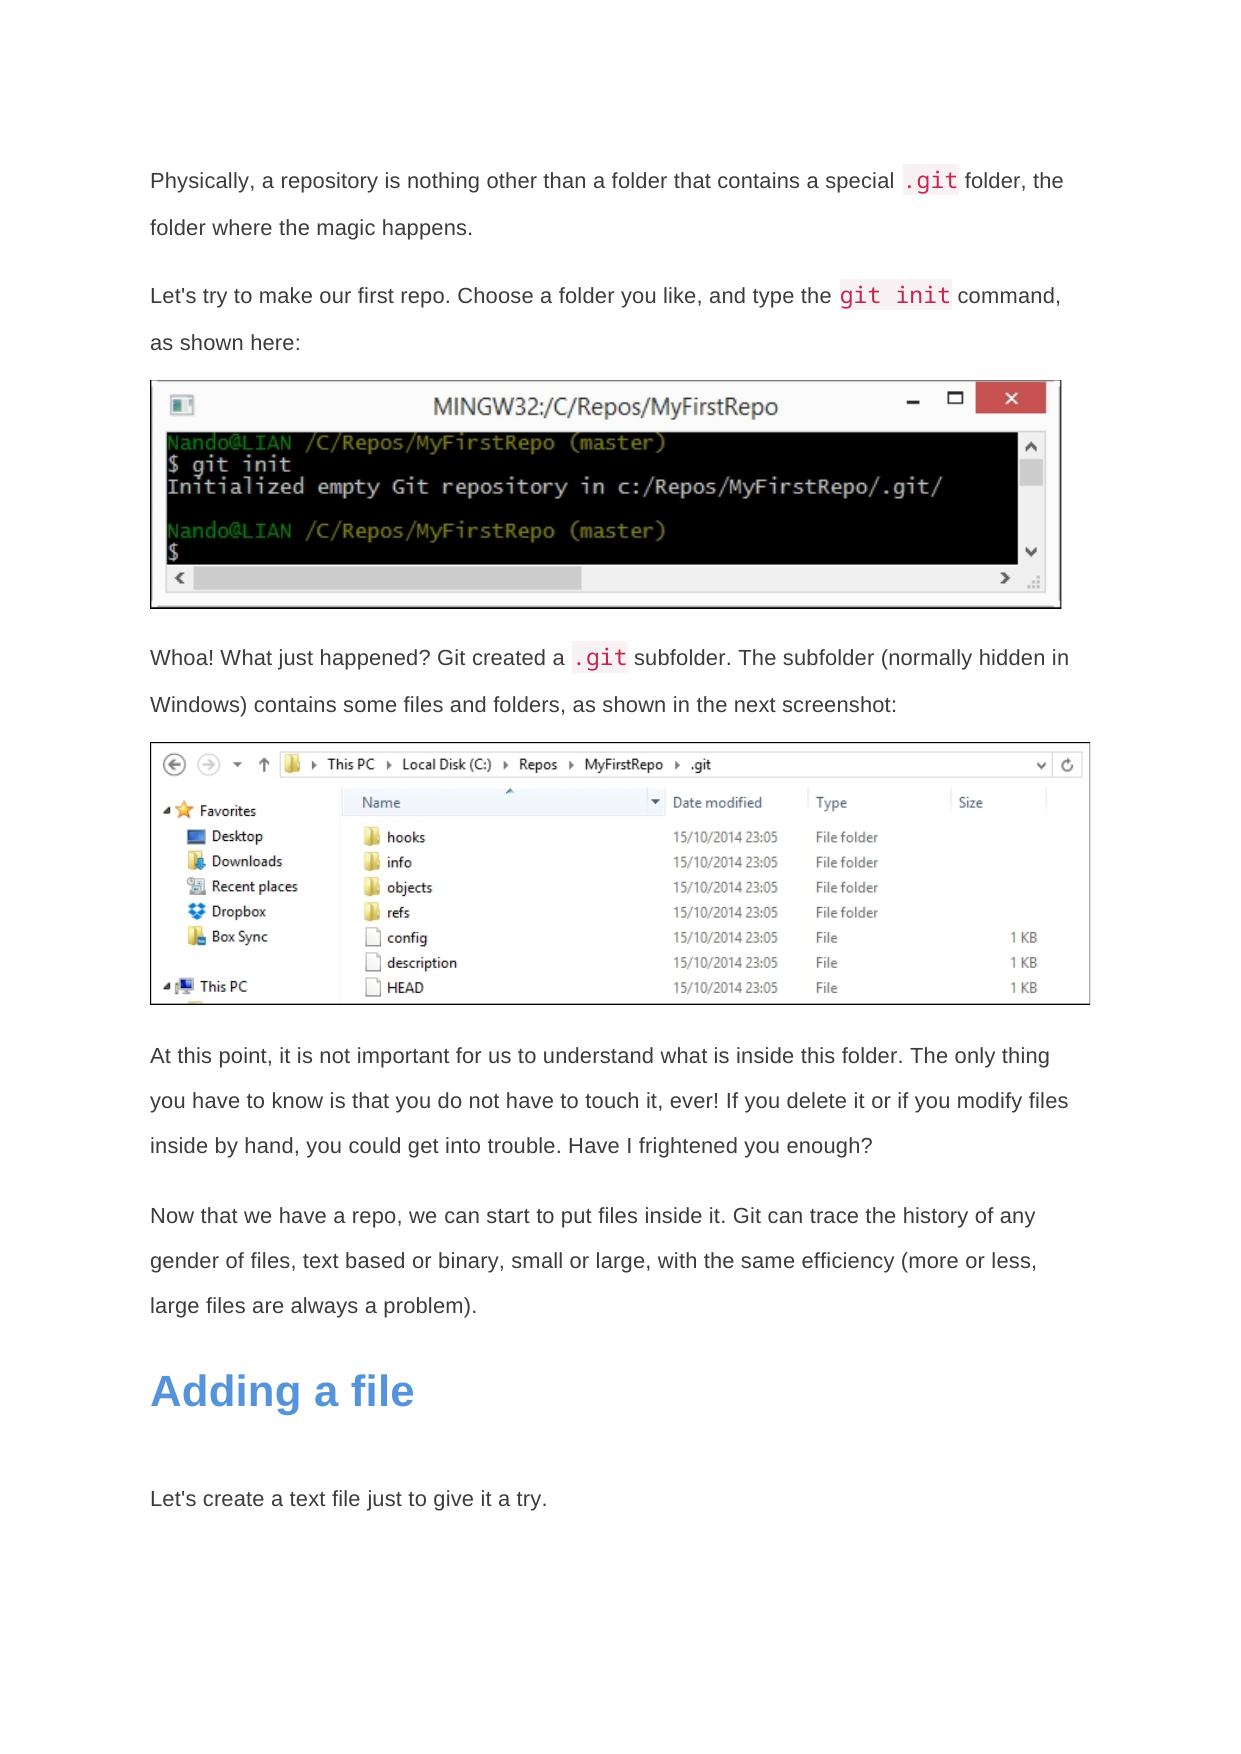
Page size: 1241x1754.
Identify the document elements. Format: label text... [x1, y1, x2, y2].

picture [150, 742, 1091, 1005]
text Now that we have a repo, we can start to put files inside it. Git can trace the history of any gender of files, text based or binary, small or large, with the same efficiency (more or less, large files are always a problem). [150, 1183, 1090, 1318]
subtitle Adding a file [150, 1365, 1090, 1415]
text Let's try to make our first repo. Choose a folder you like, and type the git init command, as shown here: [150, 265, 1090, 355]
text Let's create a text file just to give it a try. [150, 1466, 1090, 1511]
text Whoa! What just happened? Git created a .git subfolder. The subfolder (normally hidden in Windows) contains some files and folders, as shown in the next screenshot: [150, 628, 1090, 718]
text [150, 150, 1090, 240]
text At this point, it is not important for us to understand what is inside this folder. The only thing you have to know is that you do not have to touch it, ever! If you delete it or if you modify files inside by hand, you could get into trouble. Have I frightened you enough? [150, 1023, 1090, 1158]
picture [150, 380, 1062, 609]
